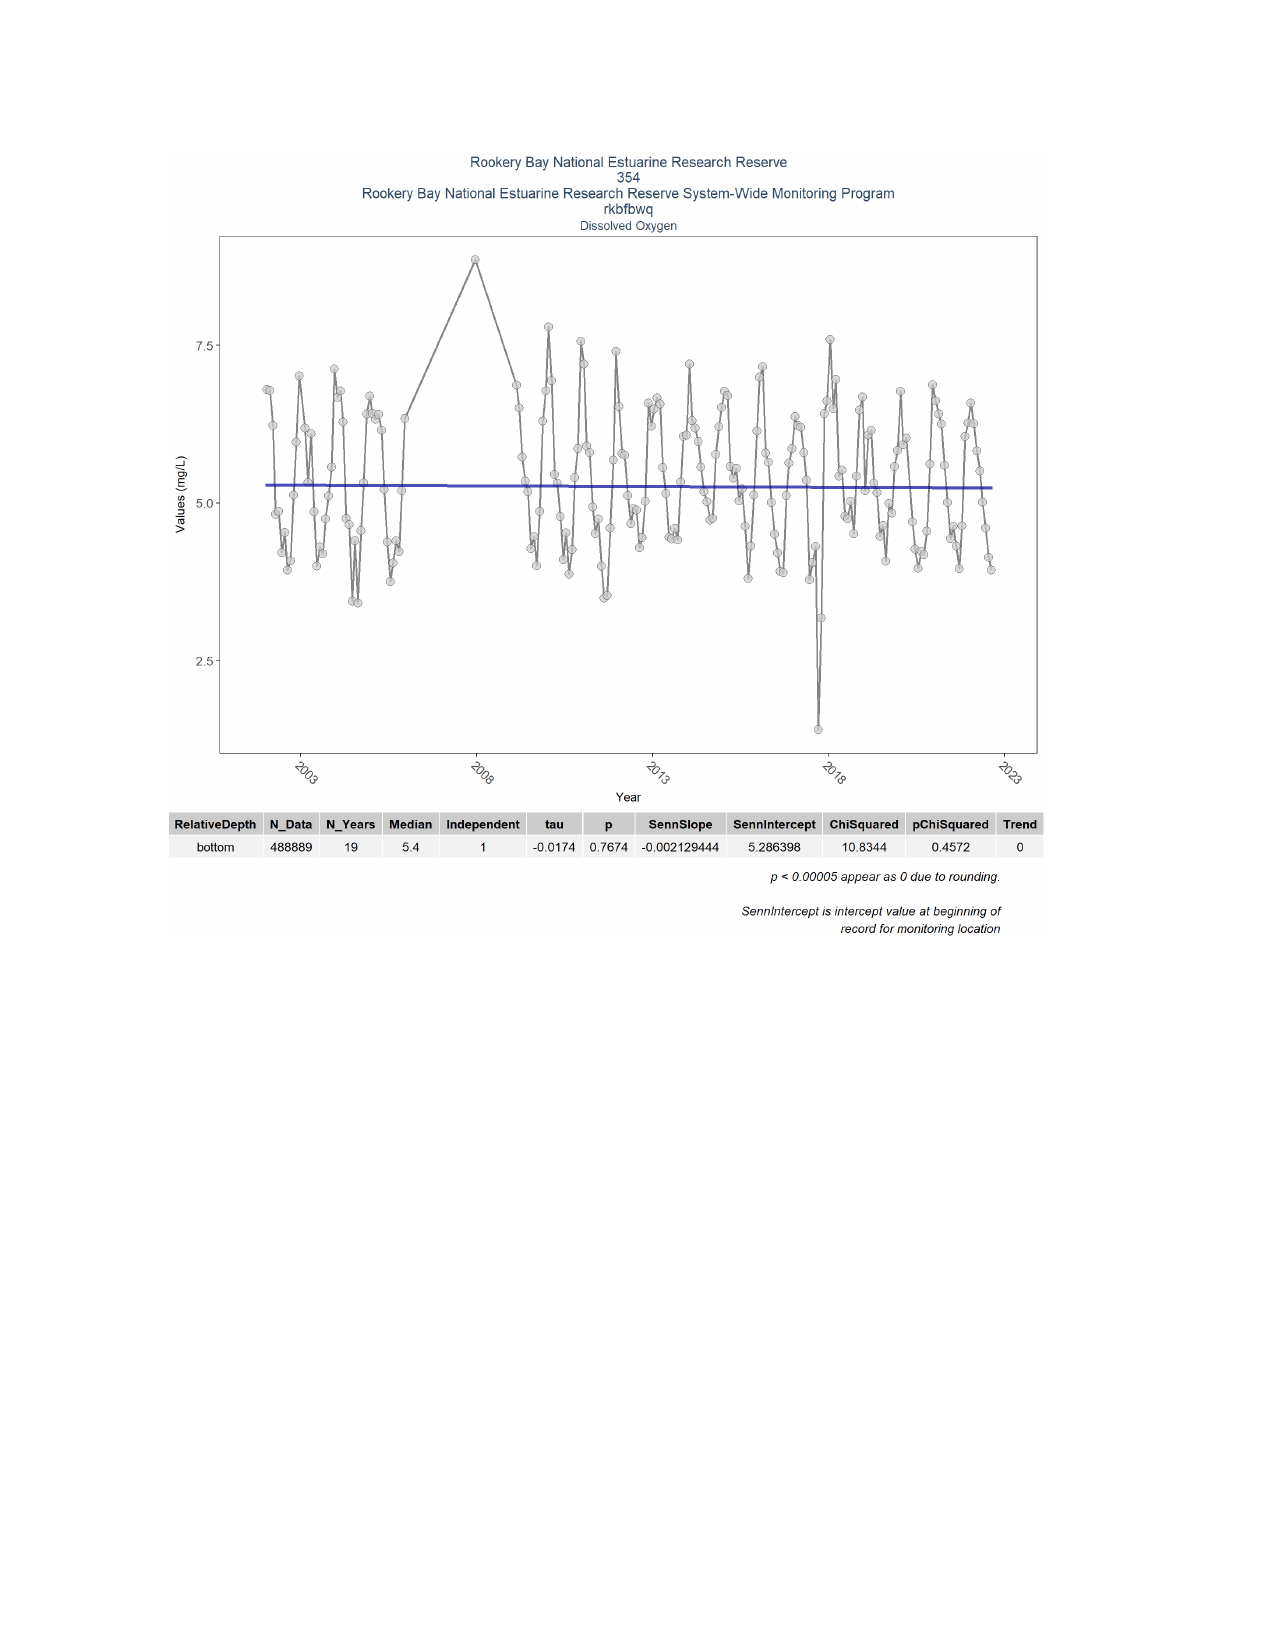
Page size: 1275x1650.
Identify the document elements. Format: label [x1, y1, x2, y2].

picture [168, 150, 1044, 938]
